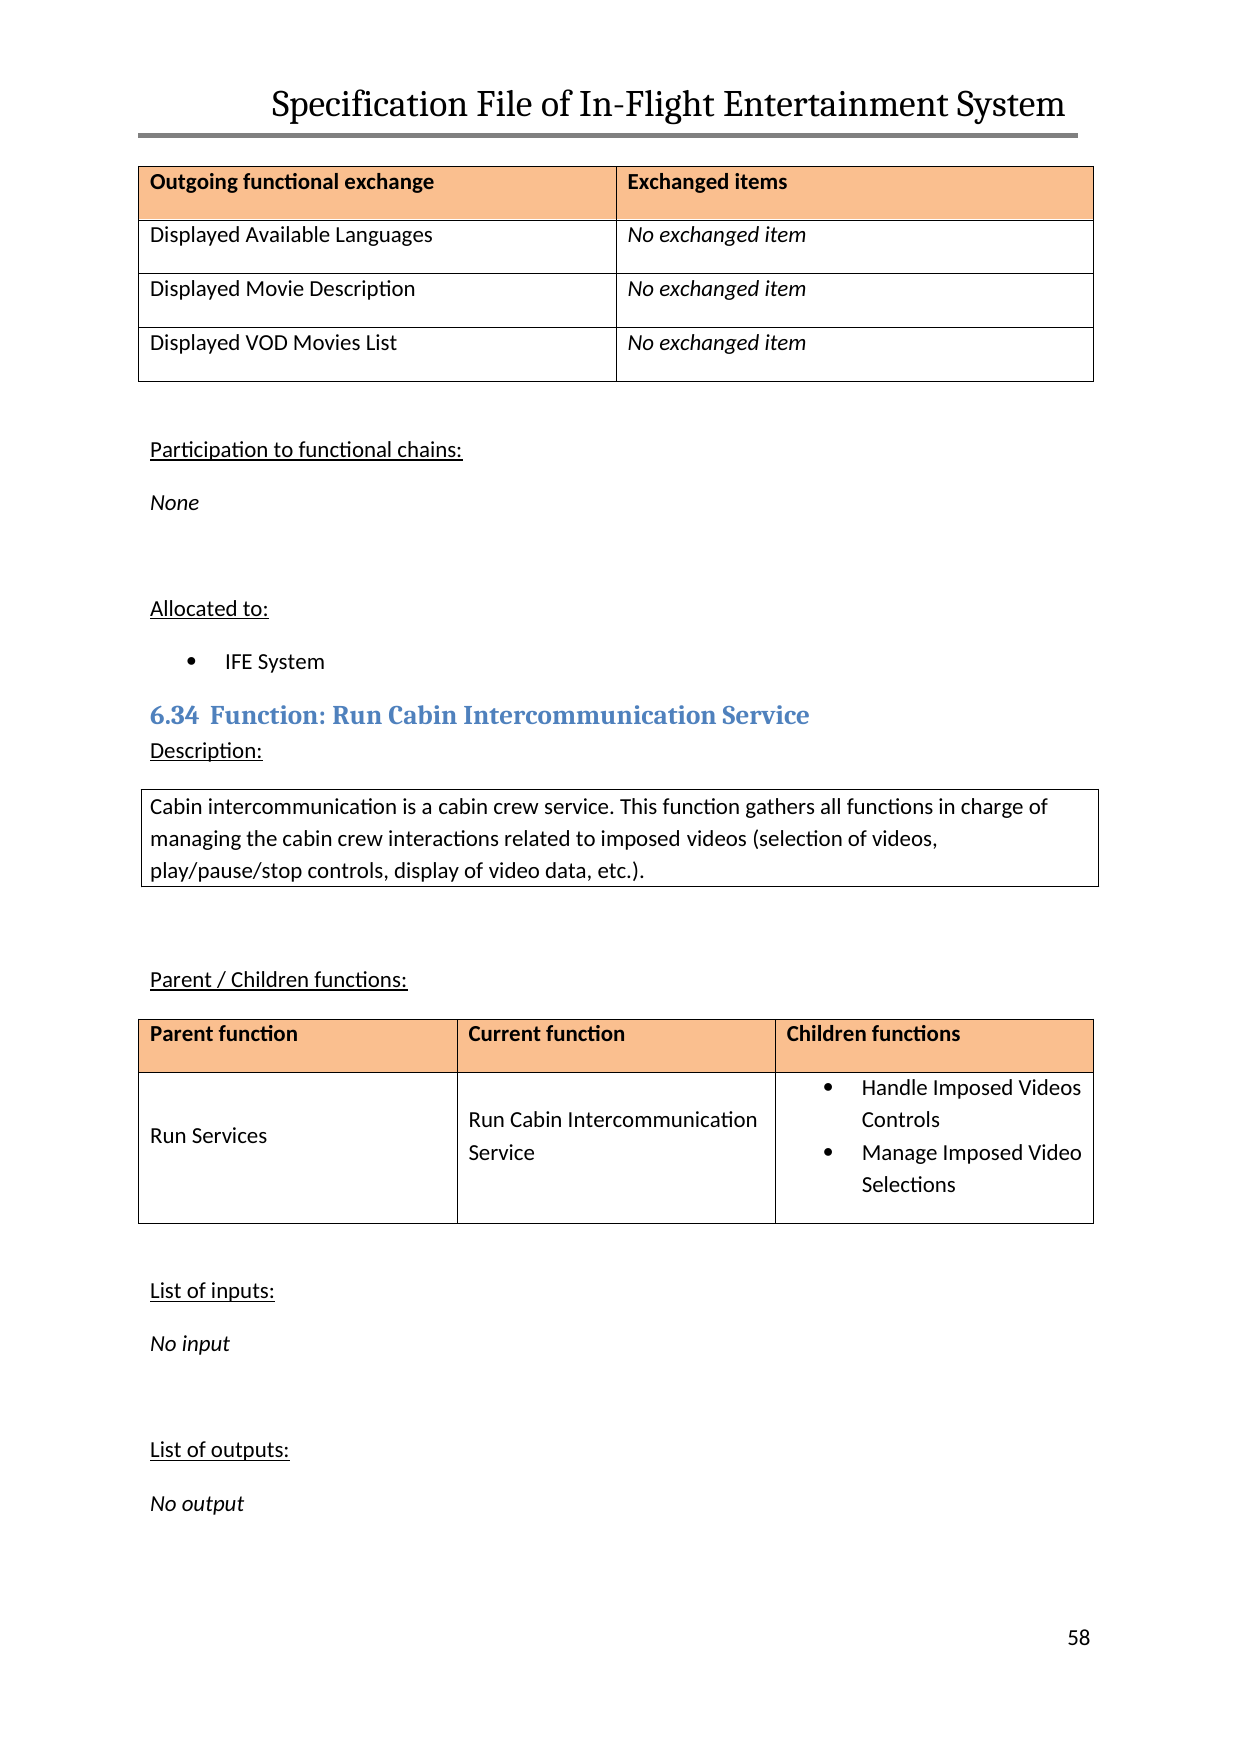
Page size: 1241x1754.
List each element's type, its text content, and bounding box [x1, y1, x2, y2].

table_header Children functions [776, 1020, 1093, 1072]
table_header Exchanged items [617, 167, 1093, 219]
text List of inputs: [150, 1277, 1090, 1304]
text List of outputs: [150, 1436, 1090, 1464]
table_header Displayed Available Languages [139, 221, 616, 273]
text No input [150, 1329, 1090, 1358]
table_header No exchanged item [617, 328, 1093, 381]
table_header No exchanged item [617, 221, 1093, 273]
table_header Displayed VOD Movies List [139, 328, 616, 381]
text Cabin intercommunication is a cabin crew service. This function gathers all functions in charge of managing the cabin crew interactions related to imposed videos (selection of videos, play/pause/stop controls, display of video data, etc.). [142, 790, 1098, 886]
table_header Outgoing functional exchange [139, 167, 616, 219]
table_cell Handle Imposed Videos Controls Manage Imposed Video Selections [776, 1073, 1093, 1222]
list IFE System [187, 647, 1090, 675]
text Participation to functional chains: [150, 435, 1090, 463]
text Parent / Children functions: [150, 965, 1090, 993]
text No output [150, 1489, 1090, 1517]
subtitle Function: Run Cabin Intercommunication Service [150, 700, 1090, 731]
table_cell Run Services [139, 1073, 457, 1222]
table_header Displayed Movie Description [139, 274, 616, 327]
table_header Current function [458, 1020, 775, 1072]
table_header No exchanged item [617, 274, 1093, 327]
text Description: [150, 736, 1090, 764]
text Allocated to: [150, 594, 1090, 622]
text None [150, 488, 1090, 516]
table_cell Run Cabin Intercommunication Service [458, 1073, 775, 1222]
table_header Parent function [139, 1020, 457, 1072]
